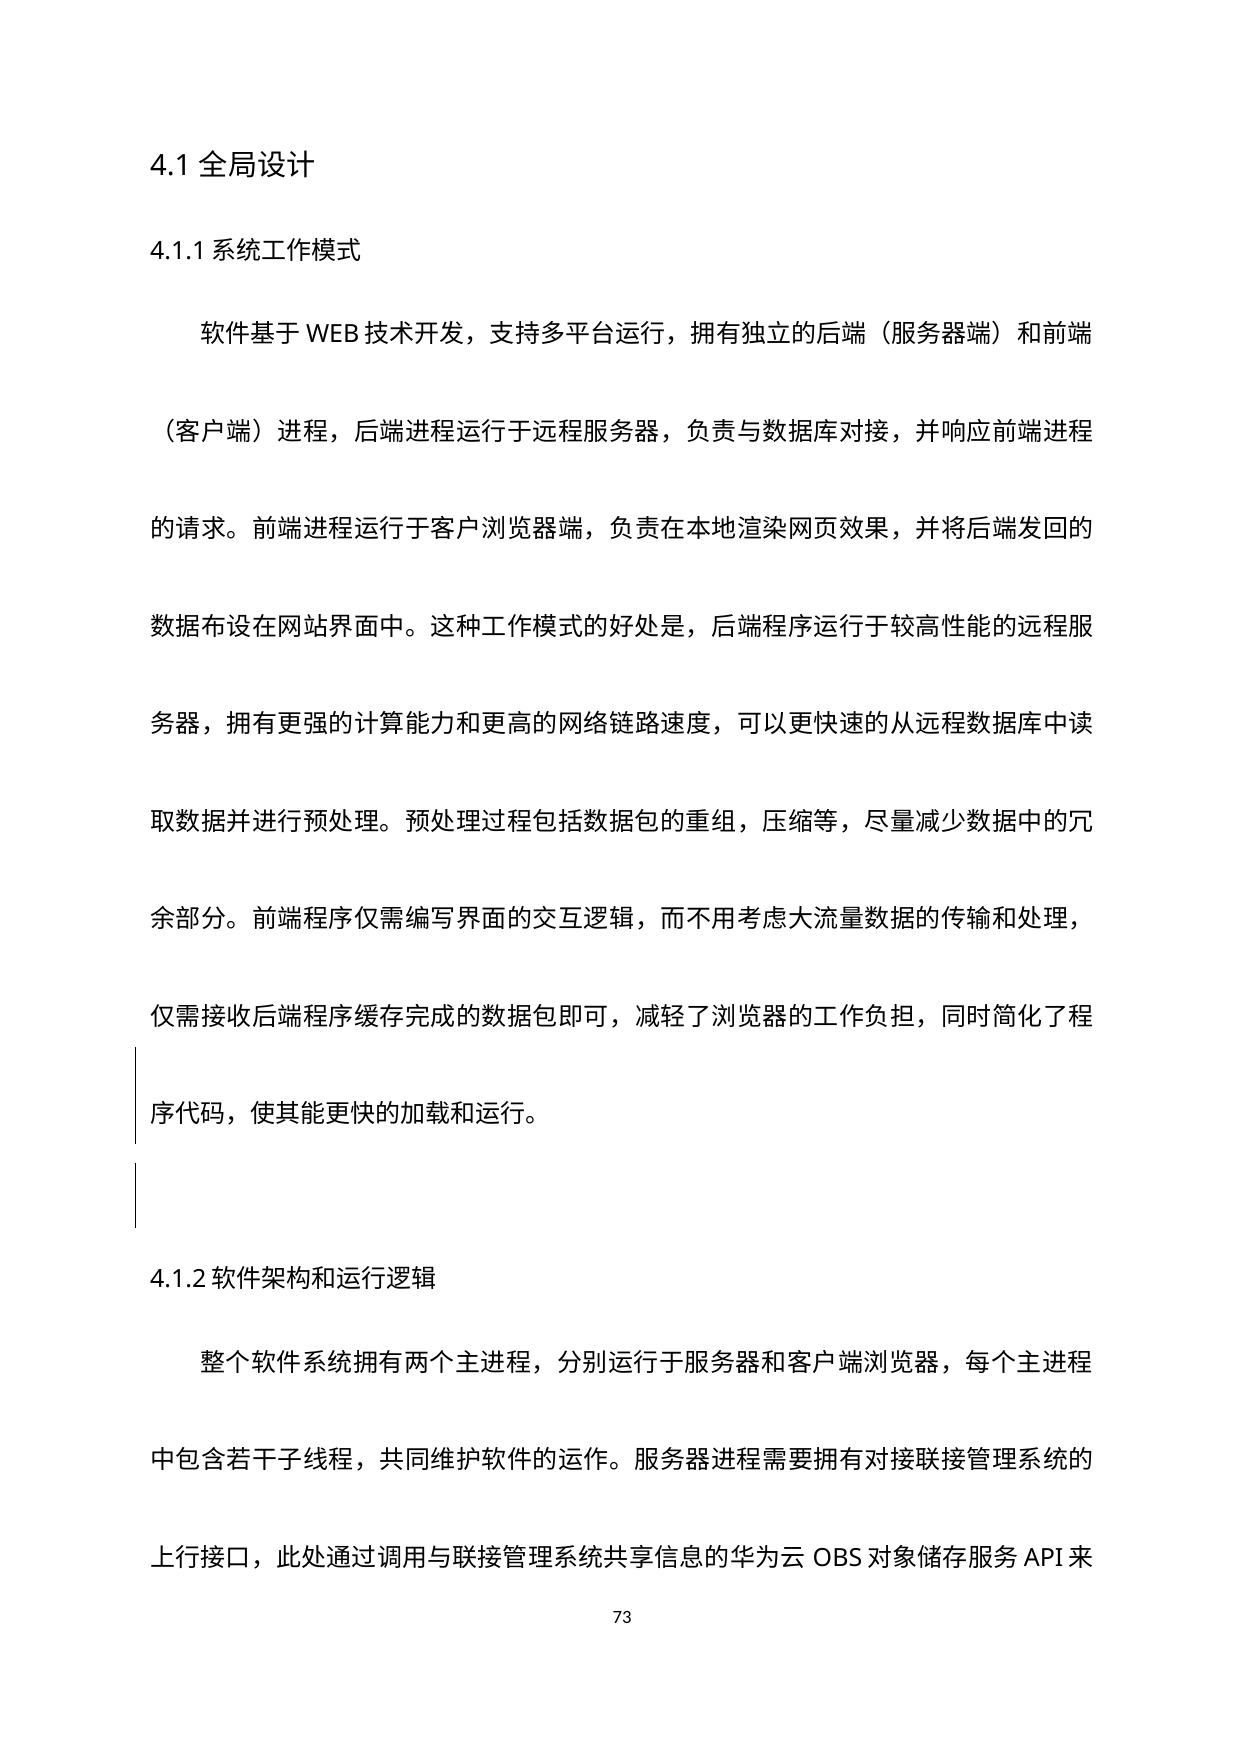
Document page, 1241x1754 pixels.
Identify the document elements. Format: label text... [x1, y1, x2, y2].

text 4.1.2软件架构和运行逻辑 [150, 1244, 1094, 1309]
text 4.1.1系统工作模式 [150, 216, 1094, 281]
text 软件基于WEB技术开发，支持多平台运行，拥有独立的后端（服务器端）和前端（客户端）进程，后端进程运行于远程服务器，负责与数据库对接，并响应前端进程的请求。前端进程运行于客户浏览器端，负责在本地渲染网页效果，并将后端发回的数据布设在网站界面中。这种工作模式的好处是，后端程序运行于较高性能的远程服务器，拥有更强的计算能力和更高的网络链路速度，可以更快速的从远程数据库中读取数据并进行预处理。预处理过程包括数据包的重组，压缩等，尽量减少数据中的冗余部分。前端程序仅需编写界面的交互逻辑，而不用考虑大流量数据的传输和处理，仅需接收后端程序缓存完成的数据包即可，减轻了浏览器的工作负担，同时简化了程序代码，使其能更快的加载和运行。 [150, 299, 1094, 1144]
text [150, 1328, 1094, 1588]
text 4.1 全局设计 [150, 130, 1094, 195]
